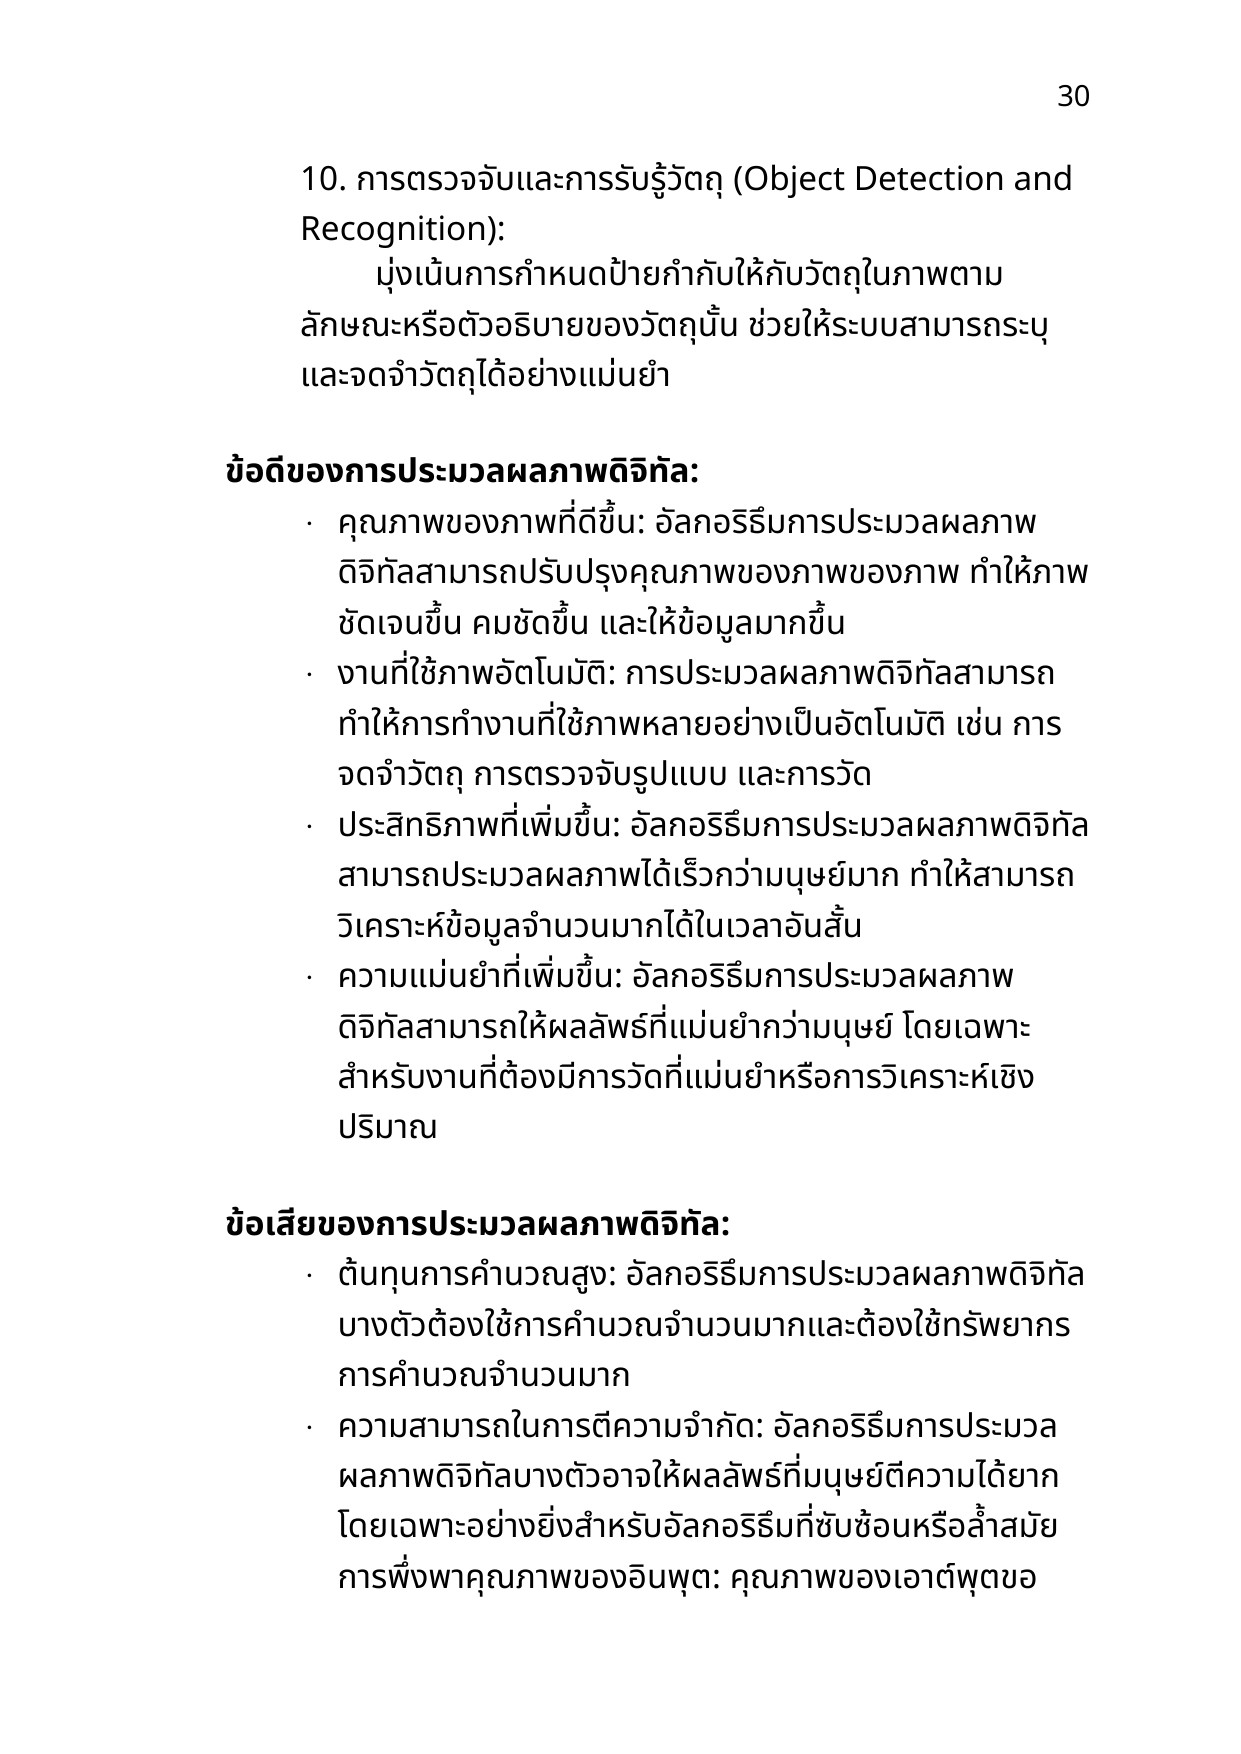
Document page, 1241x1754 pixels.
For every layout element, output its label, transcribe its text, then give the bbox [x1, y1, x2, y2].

list ความแม่นยำที่เพิ่มขึ้น: อัลกอริธึมการประมวลผลภาพดิจิทัลสามารถให้ผลลัพธ์ที่แม่นยำกว่ามนุษย์ โดยเฉพาะสำหรับงานที่ต้องมีการวัดที่แม่นยำหรือการวิเคราะห์เชิงปริมาณ [300, 952, 1090, 1154]
text 10. การตรวจจับและการรับรู้วัตถุ (Object Detection and Recognition): [300, 154, 1090, 250]
list คุณภาพของภาพที่ดีขึ้น: อัลกอริธึมการประมวลผลภาพดิจิทัลสามารถปรับปรุงคุณภาพของภาพของภาพ ทำให้ภาพชัดเจนขึ้น คมชัดขึ้น และให้ข้อมูลมากขึ้น [300, 498, 1090, 649]
list ต้นทุนการคำนวณสูง: อัลกอริธึมการประมวลผลภาพดิจิทัลบางตัวต้องใช้การคำนวณจำนวนมากและต้องใช้ทรัพยากรการคำนวณจำนวนมาก [300, 1250, 1090, 1401]
list งานที่ใช้ภาพอัตโนมัติ: การประมวลผลภาพดิจิทัลสามารถทำให้การทำงานที่ใช้ภาพหลายอย่างเป็นอัตโนมัติ เช่น การจดจำวัตถุ การตรวจจับรูปแบบ และการวัด [300, 649, 1090, 801]
text ข้อดีของการประมวลผลภาพดิจิทัล: [225, 447, 1090, 498]
list ประสิทธิภาพที่เพิ่มขึ้น: อัลกอริธึมการประมวลผลภาพดิจิทัลสามารถประมวลผลภาพได้เร็วกว่ามนุษย์มาก ทำให้สามารถวิเคราะห์ข้อมูลจำนวนมากได้ในเวลาอันสั้น [300, 801, 1090, 952]
text ข้อเสียของการประมวลผลภาพดิจิทัล: [225, 1199, 1090, 1250]
text มุ่งเน้นการกำหนดป้ายกำกับให้กับวัตถุในภาพตามลักษณะหรือตัวอธิบายของวัตถุนั้น ช่วยให้ระบบสามารถระบุและจดจำวัตถุได้อย่างแม่นยำ [300, 250, 1090, 402]
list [300, 1401, 1090, 1603]
